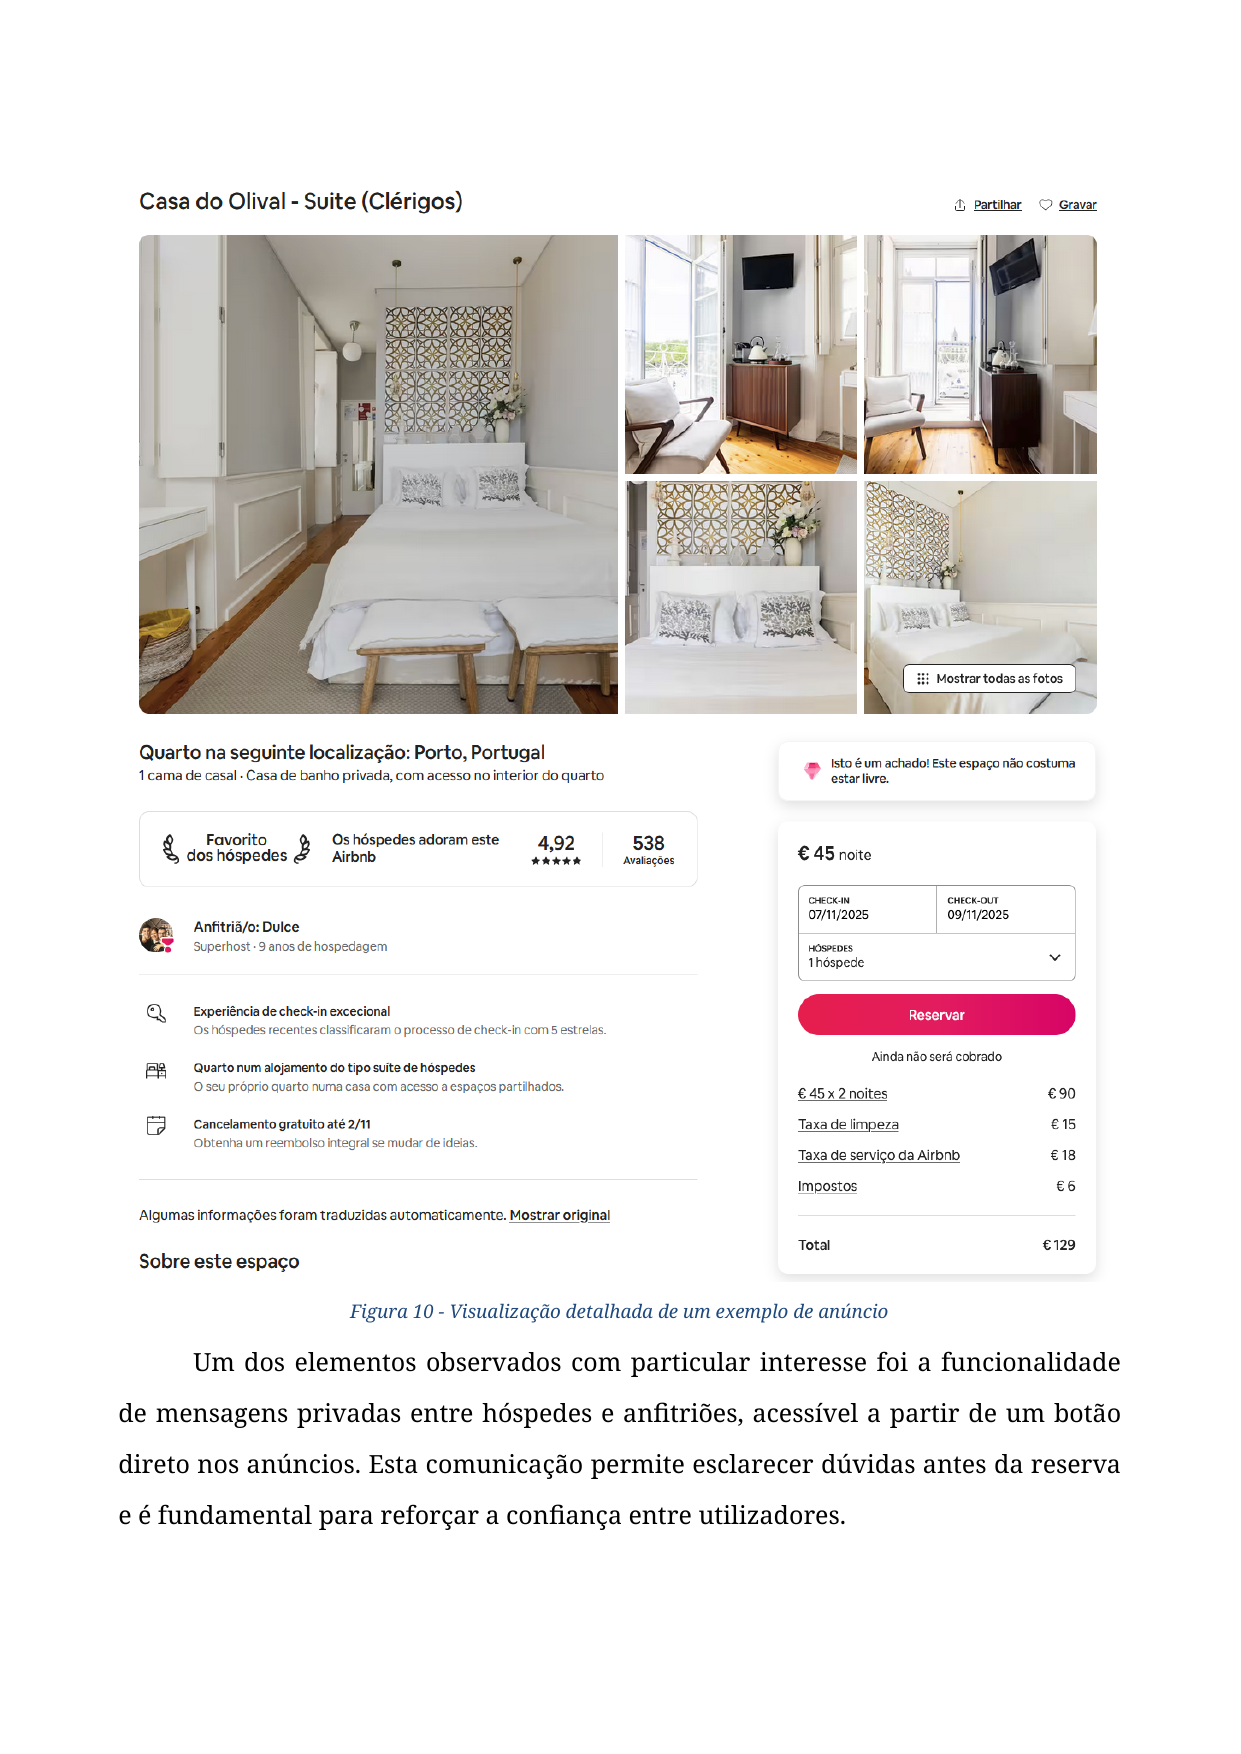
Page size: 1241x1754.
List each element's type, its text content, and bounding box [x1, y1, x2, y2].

picture [118, 177, 1123, 1282]
text Um dos elementos observados com particular interesse foi a funcionalidade de mensagens privadas entre hóspedes e anfitriões, acessível a partir de um botão direto nos anúncios. Esta comunicação permite esclarecer dúvidas antes da reserva e é fundamental para reforçar a confiança entre utilizadores. [118, 1344, 1122, 1532]
